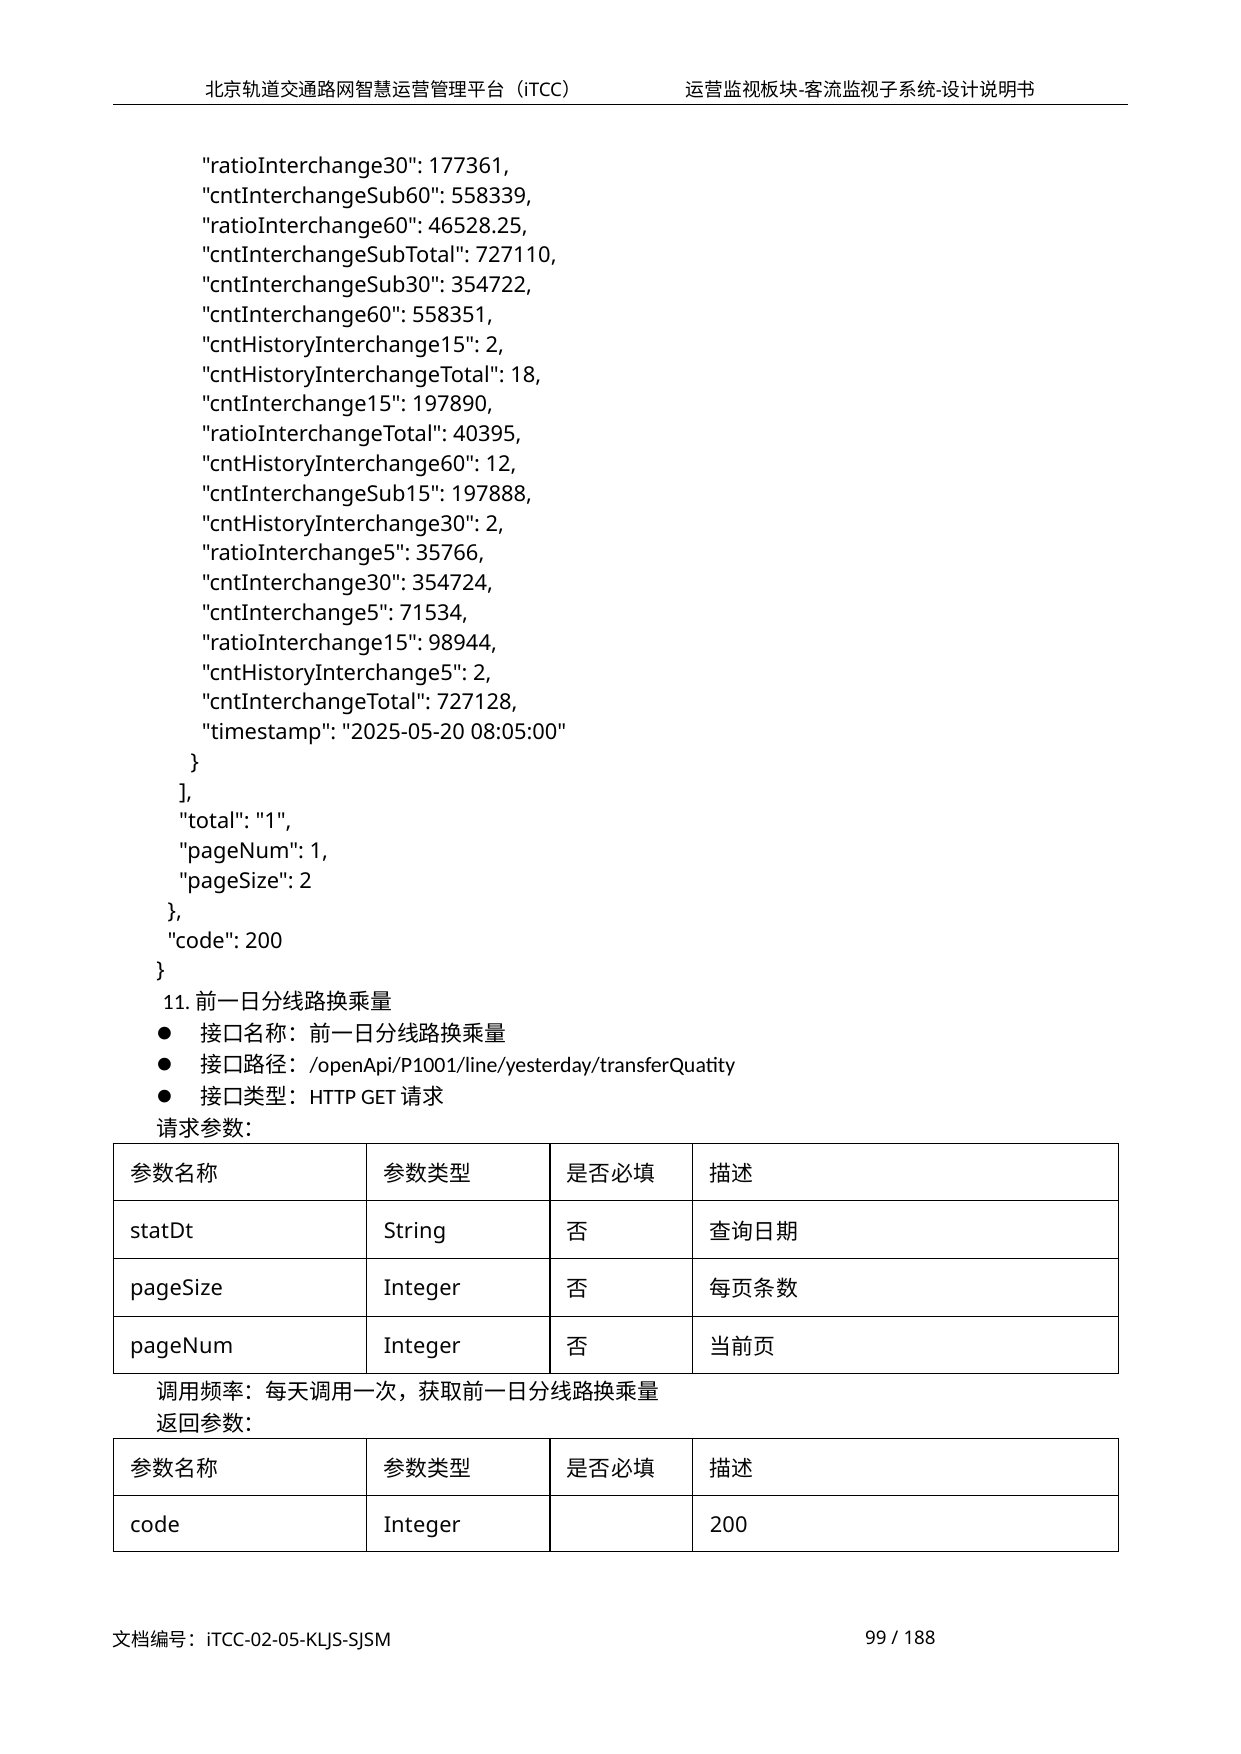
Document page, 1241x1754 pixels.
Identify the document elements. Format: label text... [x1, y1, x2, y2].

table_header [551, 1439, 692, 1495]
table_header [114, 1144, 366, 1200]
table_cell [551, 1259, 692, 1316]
text "ratioInterchangeTotal": 40395, [112, 418, 1128, 448]
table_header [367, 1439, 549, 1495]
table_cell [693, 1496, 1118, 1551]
text "timestamp": "2025-05-20 08:05:00" [112, 716, 1128, 746]
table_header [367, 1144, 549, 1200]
text "pageSize": 2 [112, 865, 1128, 895]
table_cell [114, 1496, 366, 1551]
text "cntInterchange15": 197890, [112, 388, 1128, 418]
text "cntHistoryInterchangeTotal": 18, [112, 358, 1128, 388]
text } [112, 746, 1128, 776]
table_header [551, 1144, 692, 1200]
text "cntInterchange30": 354724, [112, 567, 1128, 597]
text "cntInterchangeSub15": 197888, [112, 478, 1128, 507]
text "cntInterchange5": 71534, [112, 597, 1128, 627]
text } [112, 954, 1128, 984]
text "ratioInterchange15": 98944, [112, 627, 1128, 656]
text ], [112, 776, 1128, 805]
text "cntHistoryInterchange5": 2, [112, 656, 1128, 686]
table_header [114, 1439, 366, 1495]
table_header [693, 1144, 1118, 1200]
text "pageNum": 1, [112, 835, 1128, 865]
text "ratioInterchange5": 35766, [112, 537, 1128, 567]
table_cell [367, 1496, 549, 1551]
text 调用频率：每天调用一次，获取前一日分线路换乘量 [112, 1374, 1128, 1406]
text "total": "1", [112, 805, 1128, 835]
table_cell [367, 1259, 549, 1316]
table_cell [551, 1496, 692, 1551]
text "cntHistoryInterchange30": 2, [112, 507, 1128, 537]
list 前一日分线路换乘量 [112, 984, 1128, 1016]
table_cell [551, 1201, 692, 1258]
text "cntInterchangeTotal": 727128, [112, 686, 1128, 716]
text "cntHistoryInterchange60": 12, [112, 448, 1128, 478]
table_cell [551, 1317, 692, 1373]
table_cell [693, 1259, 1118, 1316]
text "cntInterchangeSub30": 354722, [112, 269, 1128, 299]
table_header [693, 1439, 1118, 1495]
text 返回参数： [112, 1406, 1128, 1438]
list 接口类型：HTTP GET请求 [156, 1079, 1128, 1111]
text }, [112, 895, 1128, 924]
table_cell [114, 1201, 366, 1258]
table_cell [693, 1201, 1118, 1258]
text "code": 200 [112, 924, 1128, 954]
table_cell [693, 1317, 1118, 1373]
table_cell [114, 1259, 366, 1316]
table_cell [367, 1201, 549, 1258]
text "ratioInterchange30": 177361, [112, 150, 1128, 180]
list 接口名称：前一日分线路换乘量 [156, 1016, 1128, 1047]
list 接口路径：/openApi/P1001/line/yesterday/transferQuatity [156, 1047, 1128, 1079]
text "cntHistoryInterchange15": 2, [112, 329, 1128, 358]
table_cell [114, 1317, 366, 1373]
text "cntInterchangeSub60": 558339, [112, 180, 1128, 209]
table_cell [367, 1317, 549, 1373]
text "cntInterchangeSubTotal": 727110, [112, 239, 1128, 269]
text 请求参数： [112, 1111, 1128, 1142]
text "ratioInterchange60": 46528.25, [112, 209, 1128, 239]
text "cntInterchange60": 558351, [112, 299, 1128, 329]
